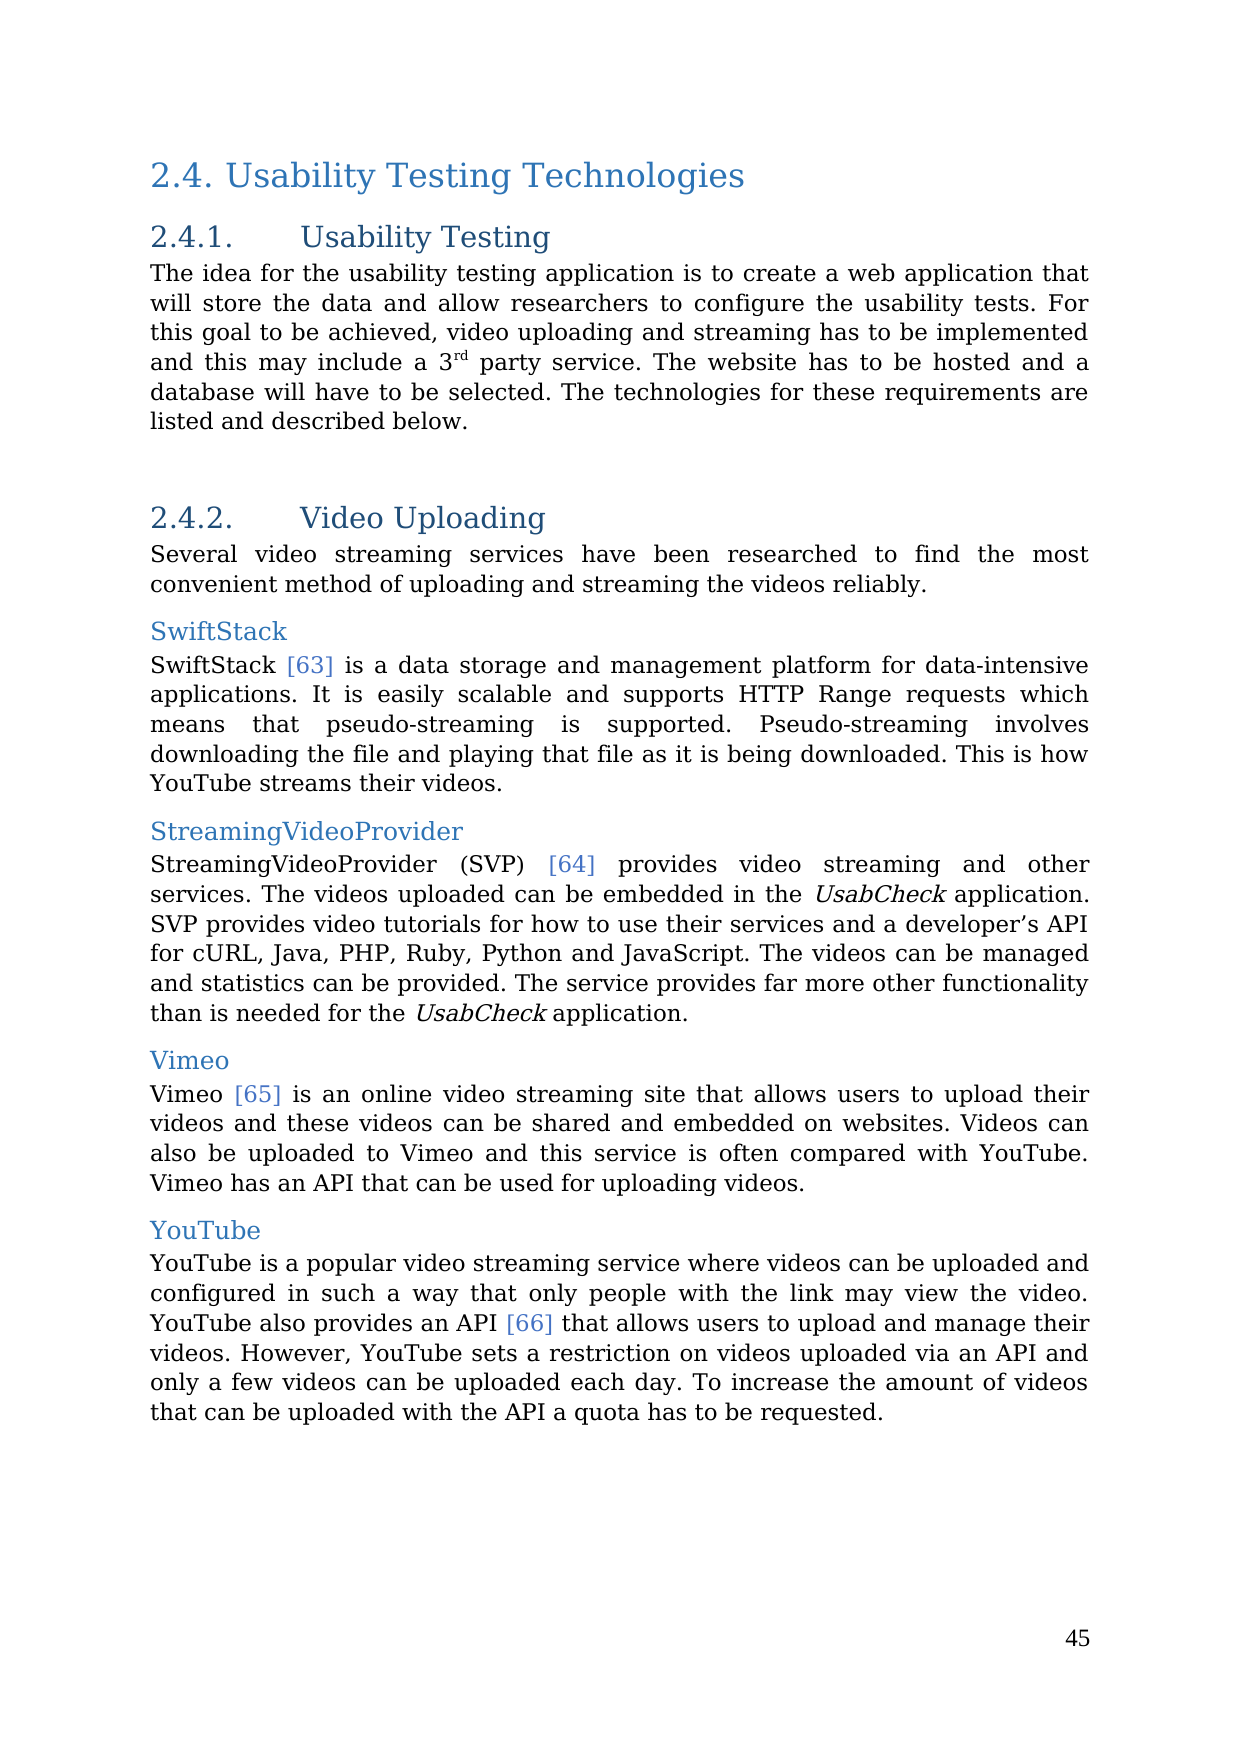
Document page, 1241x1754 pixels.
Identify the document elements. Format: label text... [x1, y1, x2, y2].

text StreamingVideoProvider (SVP) [64] provides video streaming and other services. The videos uploaded can be embedded in the UsabCheck application. SVP provides video tutorials for how to use their services and a developer’s API for cURL, Java, PHP, Ruby, Python and JavaScript. The videos can be managed and statistics can be provided. The service provides far more other functionality than is needed for the UsabCheck application. [150, 850, 1090, 1026]
text Vimeo [65] is an online video streaming site that allows users to upload their videos and these videos can be shared and embedded on websites. Videos can also be uploaded to Vimeo and this service is often compared with YouTube. Vimeo has an API that can be used for uploading videos. [150, 1079, 1090, 1196]
subtitle YouTube [150, 1215, 1090, 1245]
subtitle SwiftStack [150, 616, 1090, 646]
subtitle Usability Testing [150, 218, 1090, 253]
text YouTube is a popular video streaming service where videos can be uploaded and configured in such a way that only people with the link may view the video. YouTube also provides an API [66] that allows users to upload and manage their videos. However, YouTube sets a restriction on videos uploaded via an API and only a few videos can be uploaded each day. To increase the amount of videos that can be uploaded with the API a quota has to be requested. [150, 1249, 1090, 1425]
subtitle Video Uploading [150, 500, 1090, 535]
text SwiftStack [63] is a data storage and management platform for data-intensive applications. It is easily scalable and supports HTTP Range requests which means that pseudo-streaming is supported. Pseudo-streaming involves downloading the file and playing that file as it is being downloaded. This is how YouTube streams their videos. [150, 650, 1090, 797]
subtitle StreamingVideoProvider [150, 816, 1090, 846]
text Several video streaming services have been researched to find the most convenient method of uploading and streaming the videos reliably. [150, 540, 1090, 597]
subtitle Usability Testing Technologies [150, 154, 1090, 194]
text The idea for the usability testing application is to create a web application that will store the data and allow researchers to configure the usability tests. For this goal to be achieved, video uploading and streaming has to be implemented and this may include a 3rd party service. The website has to be hosted and a database will have to be selected. The technologies for these requirements are listed and described below. [150, 258, 1090, 434]
subtitle Vimeo [150, 1045, 1090, 1075]
